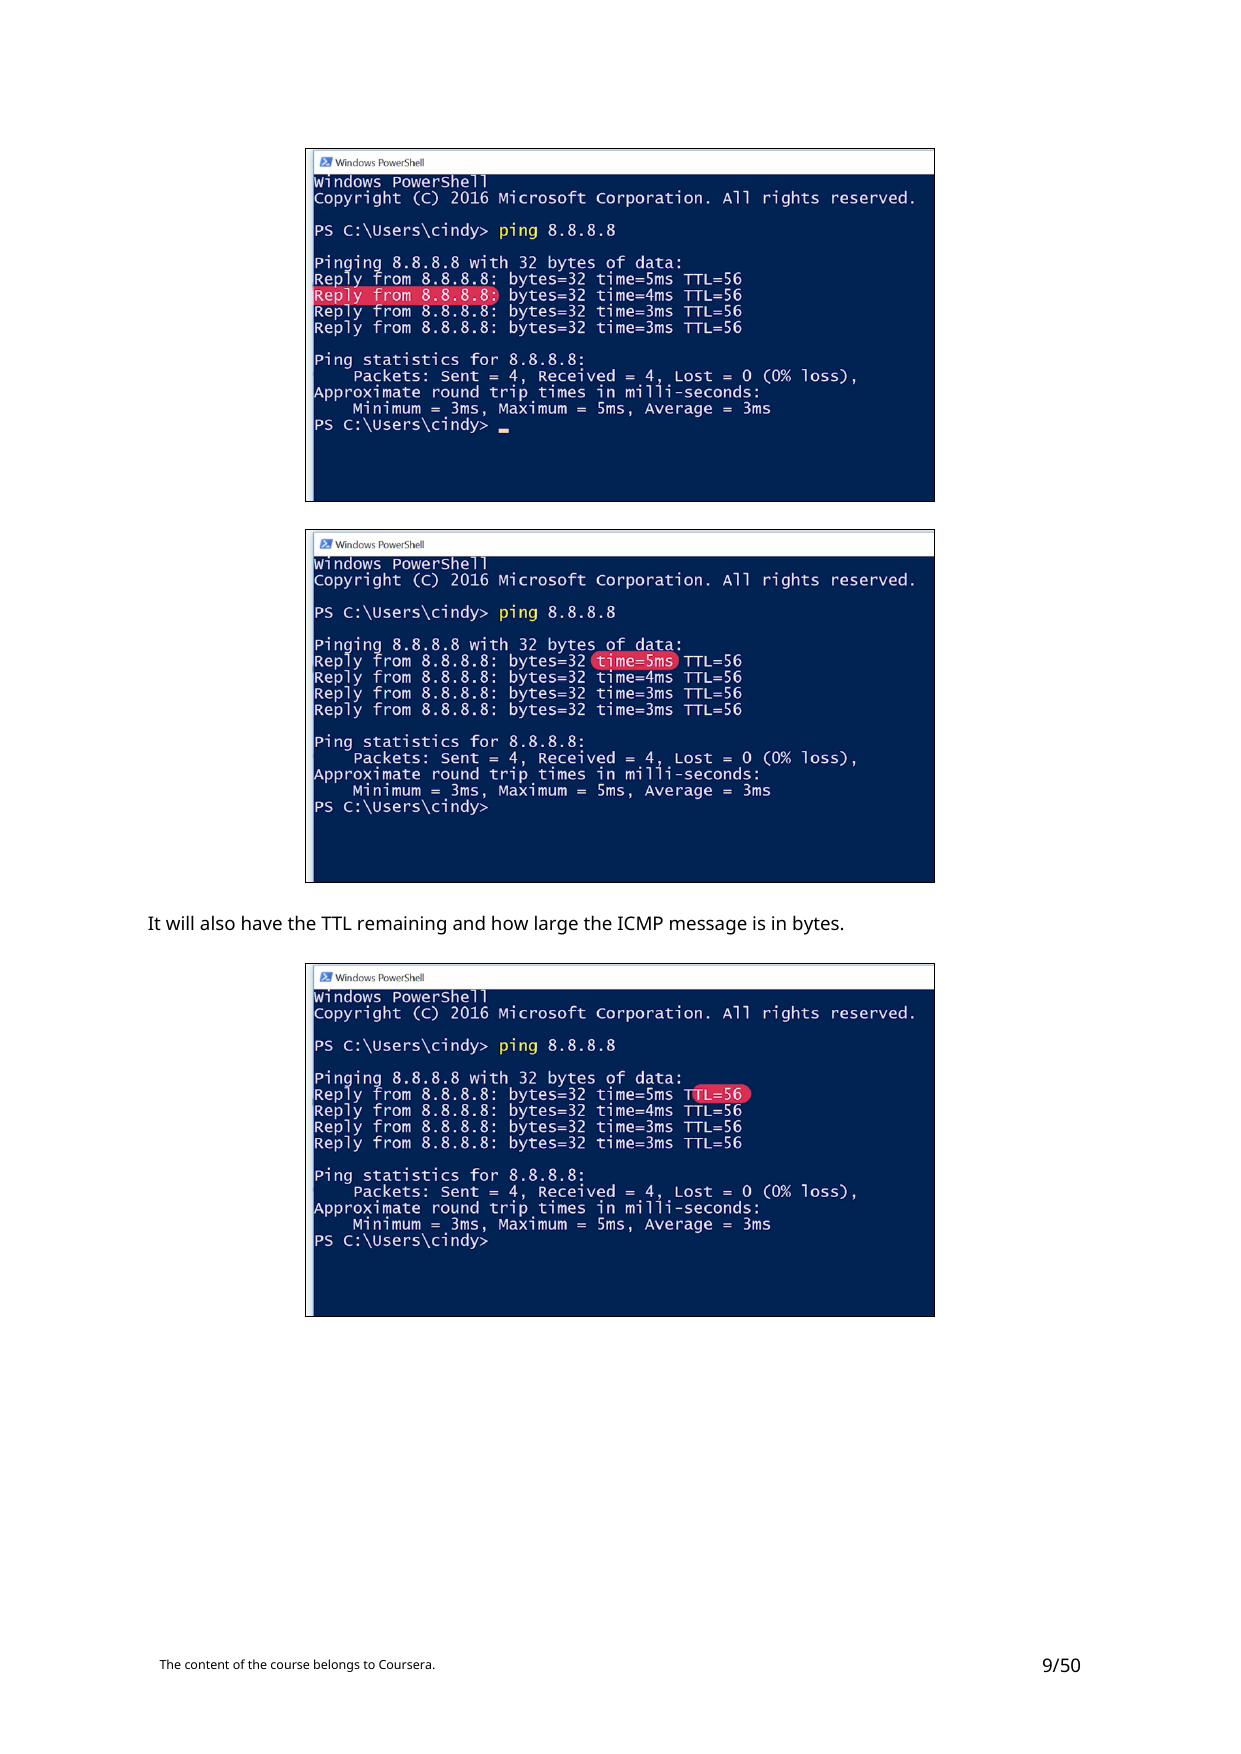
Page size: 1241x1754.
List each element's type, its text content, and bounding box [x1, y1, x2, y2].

picture [306, 530, 934, 882]
picture [306, 964, 934, 1316]
picture [306, 149, 934, 501]
text It will also have the TTL remaining and how large the ICMP message is in bytes. [148, 911, 1093, 936]
